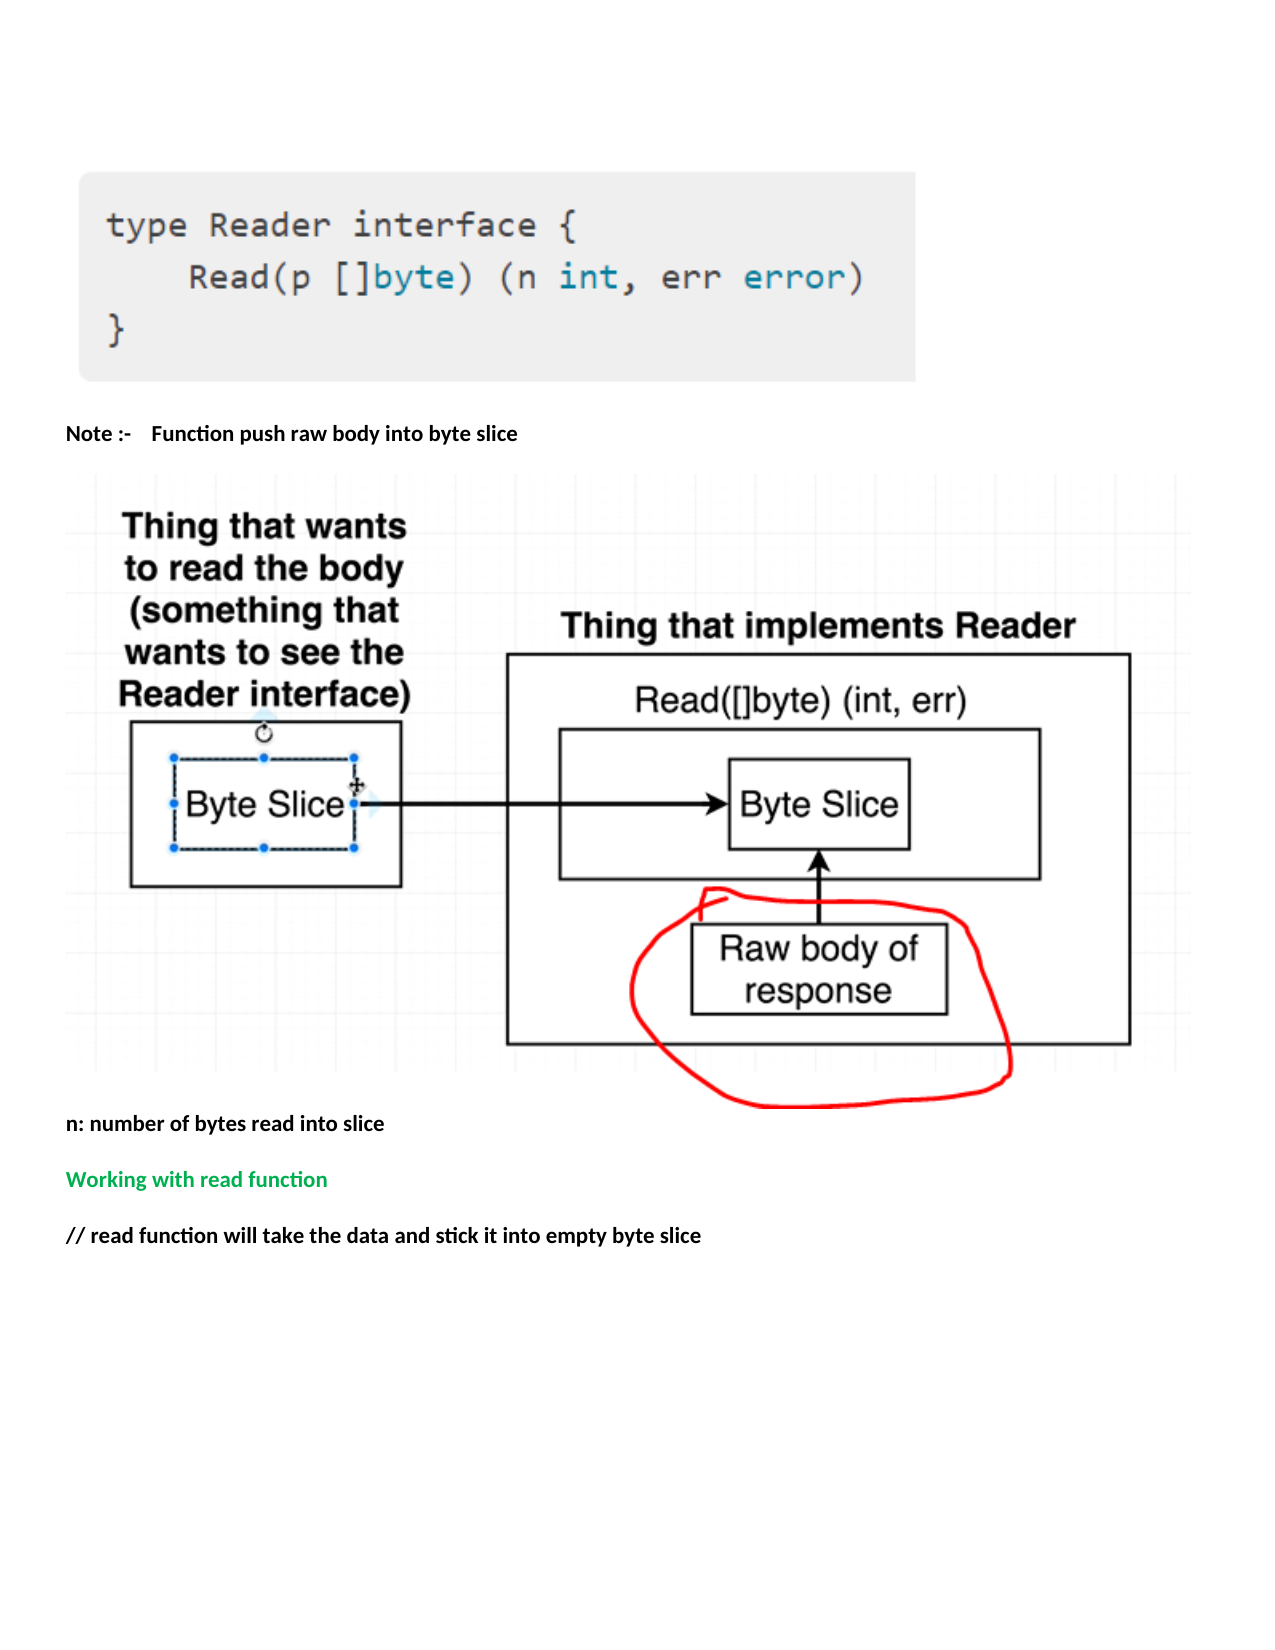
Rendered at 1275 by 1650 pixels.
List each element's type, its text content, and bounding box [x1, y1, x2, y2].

picture [65, 474, 1191, 1109]
text Working with read function [66, 1165, 1125, 1193]
picture [65, 150, 916, 391]
text // read function will take the data and stick it into empty byte slice [66, 1221, 1125, 1249]
text Note :- Function push raw body into byte slice [66, 419, 1125, 447]
text n: number of bytes read into slice [66, 1109, 1125, 1137]
